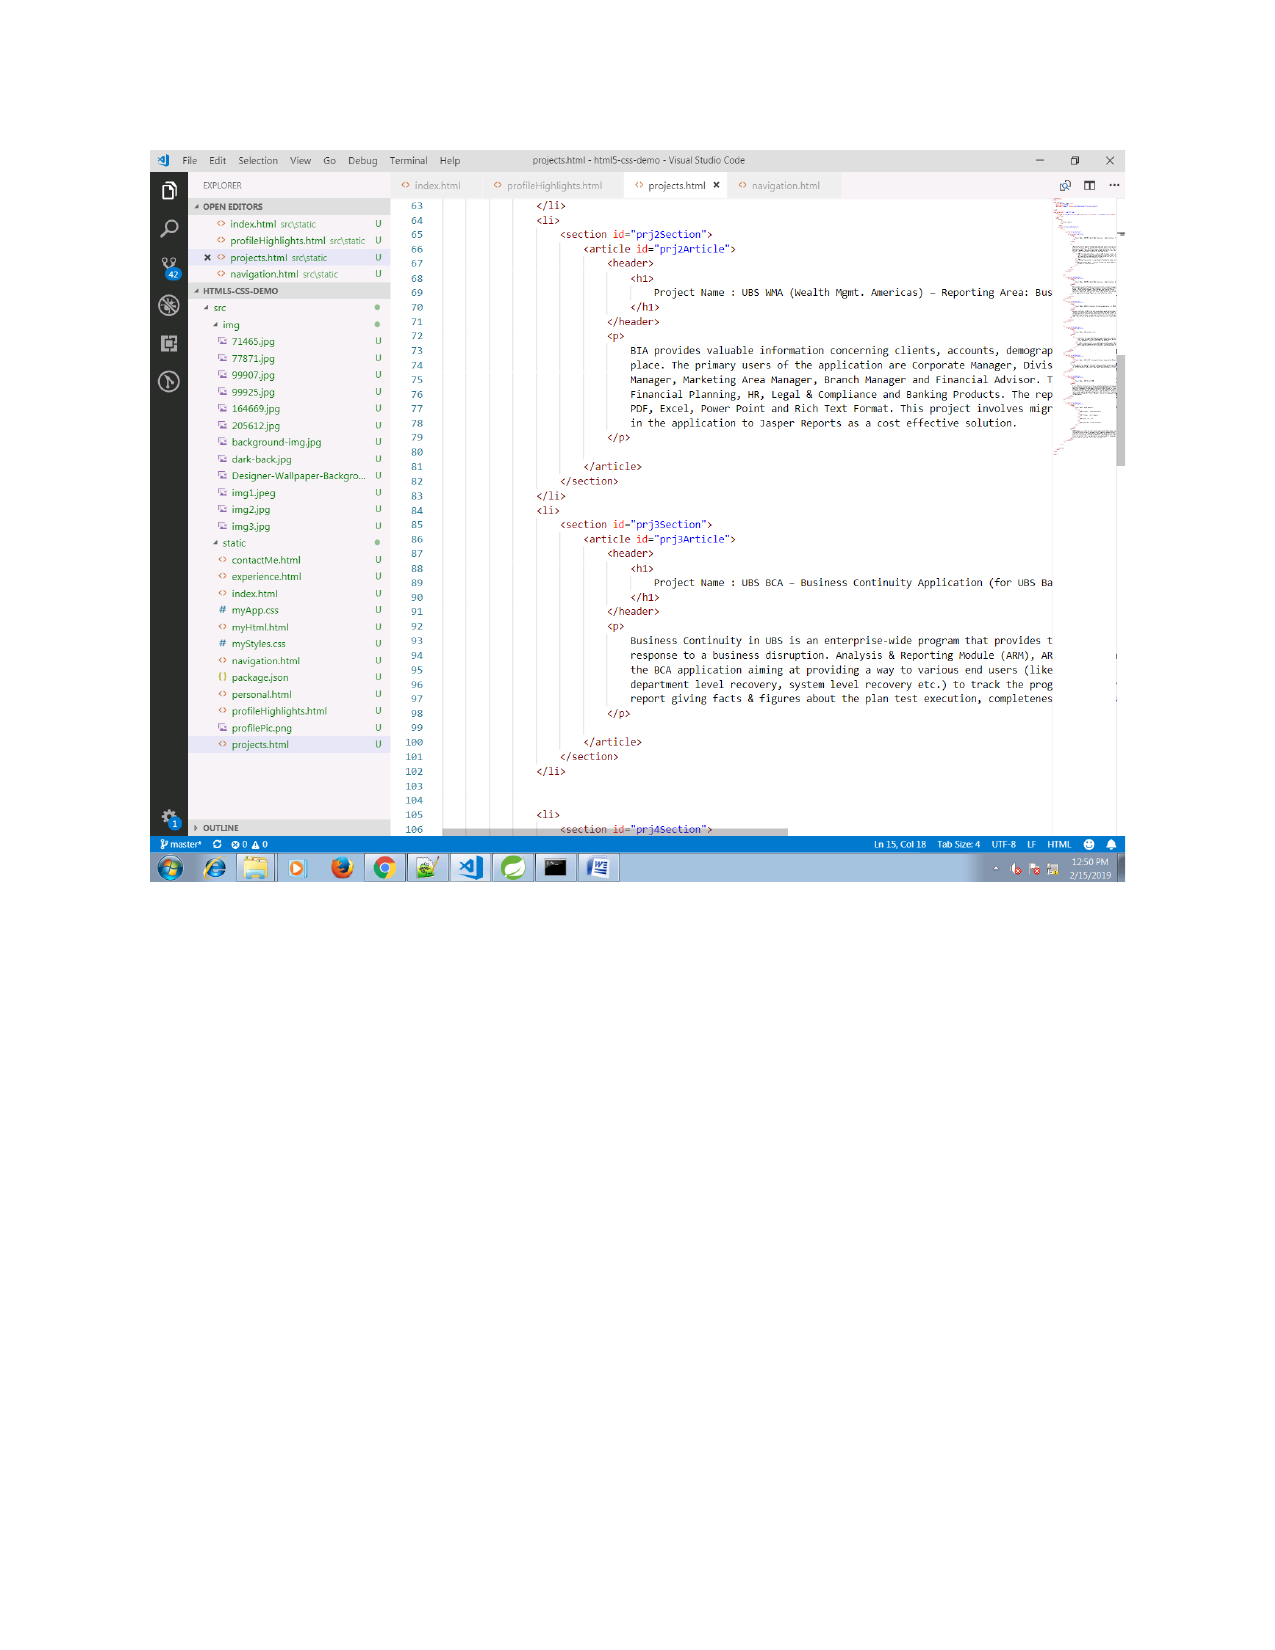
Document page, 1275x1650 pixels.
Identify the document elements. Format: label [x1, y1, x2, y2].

picture [150, 150, 1125, 882]
